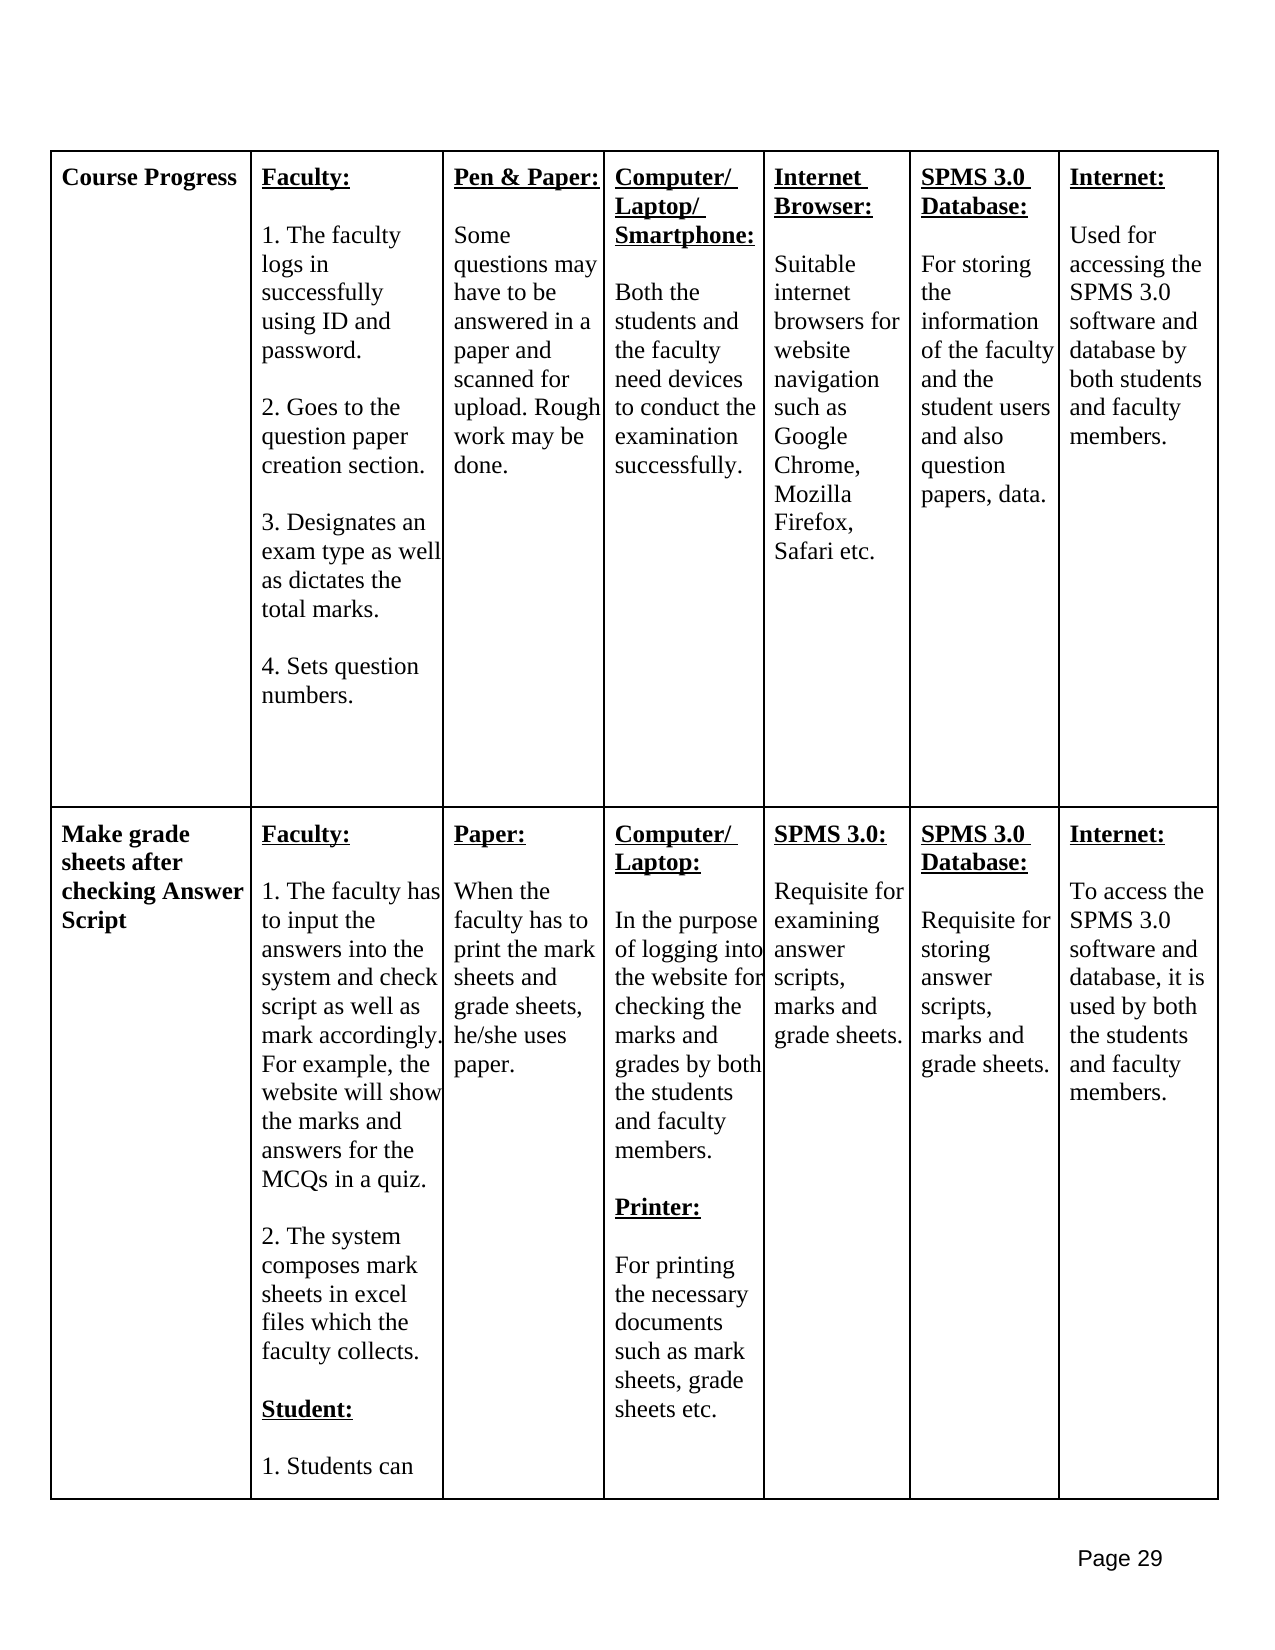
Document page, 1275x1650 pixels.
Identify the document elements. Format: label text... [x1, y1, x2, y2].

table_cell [1060, 808, 1217, 1498]
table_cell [52, 808, 250, 1498]
table_cell Faculty: 1. The faculty logs in successfully using ID and password. 2. Goes to the question paper creation section. 3. Designates an exam type as well as dictates the total marks. 4. Sets question numbers. [252, 152, 442, 806]
table_cell Course Progress [52, 152, 250, 806]
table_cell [911, 808, 1058, 1498]
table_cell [765, 808, 909, 1498]
table_cell Internet: Used for accessing the SPMS 3.0 software and database by both students and faculty members. [1060, 152, 1217, 806]
table_cell Computer/ Laptop/ Smartphone: Both the students and the faculty need devices to conduct the examination successfully. [605, 152, 763, 806]
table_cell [252, 808, 442, 1498]
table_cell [605, 808, 763, 1498]
table_cell SPMS 3.0 Database: For storing the information of the faculty and the student users and also question papers, data. [911, 152, 1058, 806]
table_cell Pen & Paper: Some questions may have to be answered in a paper and scanned for upload. Rough work may be done. [444, 152, 603, 806]
table_cell Internet Browser: Suitable internet browsers for website navigation such as Google Chrome, Mozilla Firefox, Safari etc. [765, 152, 909, 806]
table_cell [444, 808, 603, 1498]
